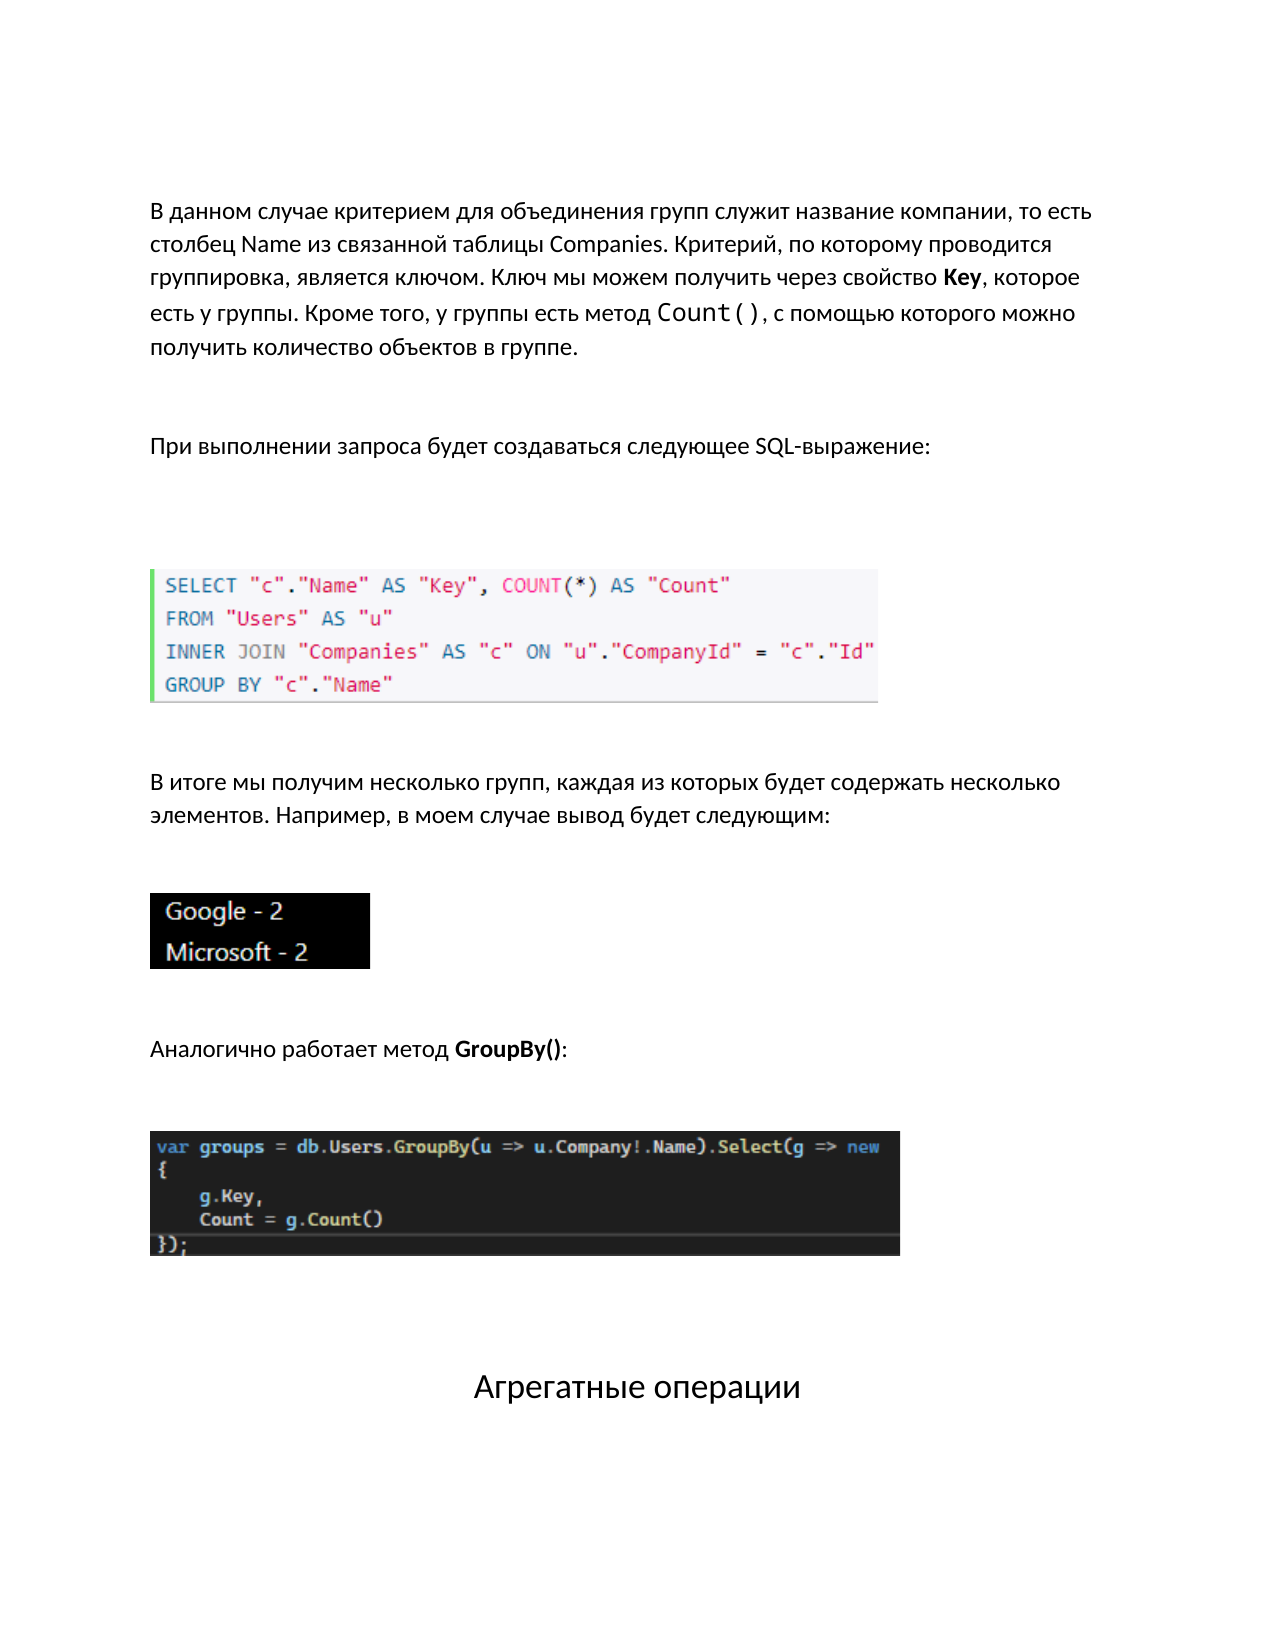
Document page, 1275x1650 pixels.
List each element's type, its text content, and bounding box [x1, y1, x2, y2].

text В данном случае критерием для объединения групп служит название компании, то есть столбец Name из связанной таблицы Companies. Критерий, по которому проводится группировка, является ключом. Ключ мы можем получить через свойство Key, которое есть у группы. Кроме того, у группы есть метод Count(), с помощью которого можно получить количество объектов в группе. [150, 195, 1125, 361]
picture [150, 1131, 901, 1256]
text В итоге мы получим несколько групп, каждая из которых будет содержать несколько элементов. Например, в моем случае вывод будет следующим: [150, 766, 1125, 830]
text При выполнении запроса будет создаваться следующее SQL-выражение: [150, 430, 1125, 460]
picture [150, 569, 879, 703]
subtitle Агрегатные операции [150, 1364, 1125, 1407]
picture [150, 893, 371, 969]
text Аналогично работает метод GroupBy(): [150, 1033, 1125, 1063]
